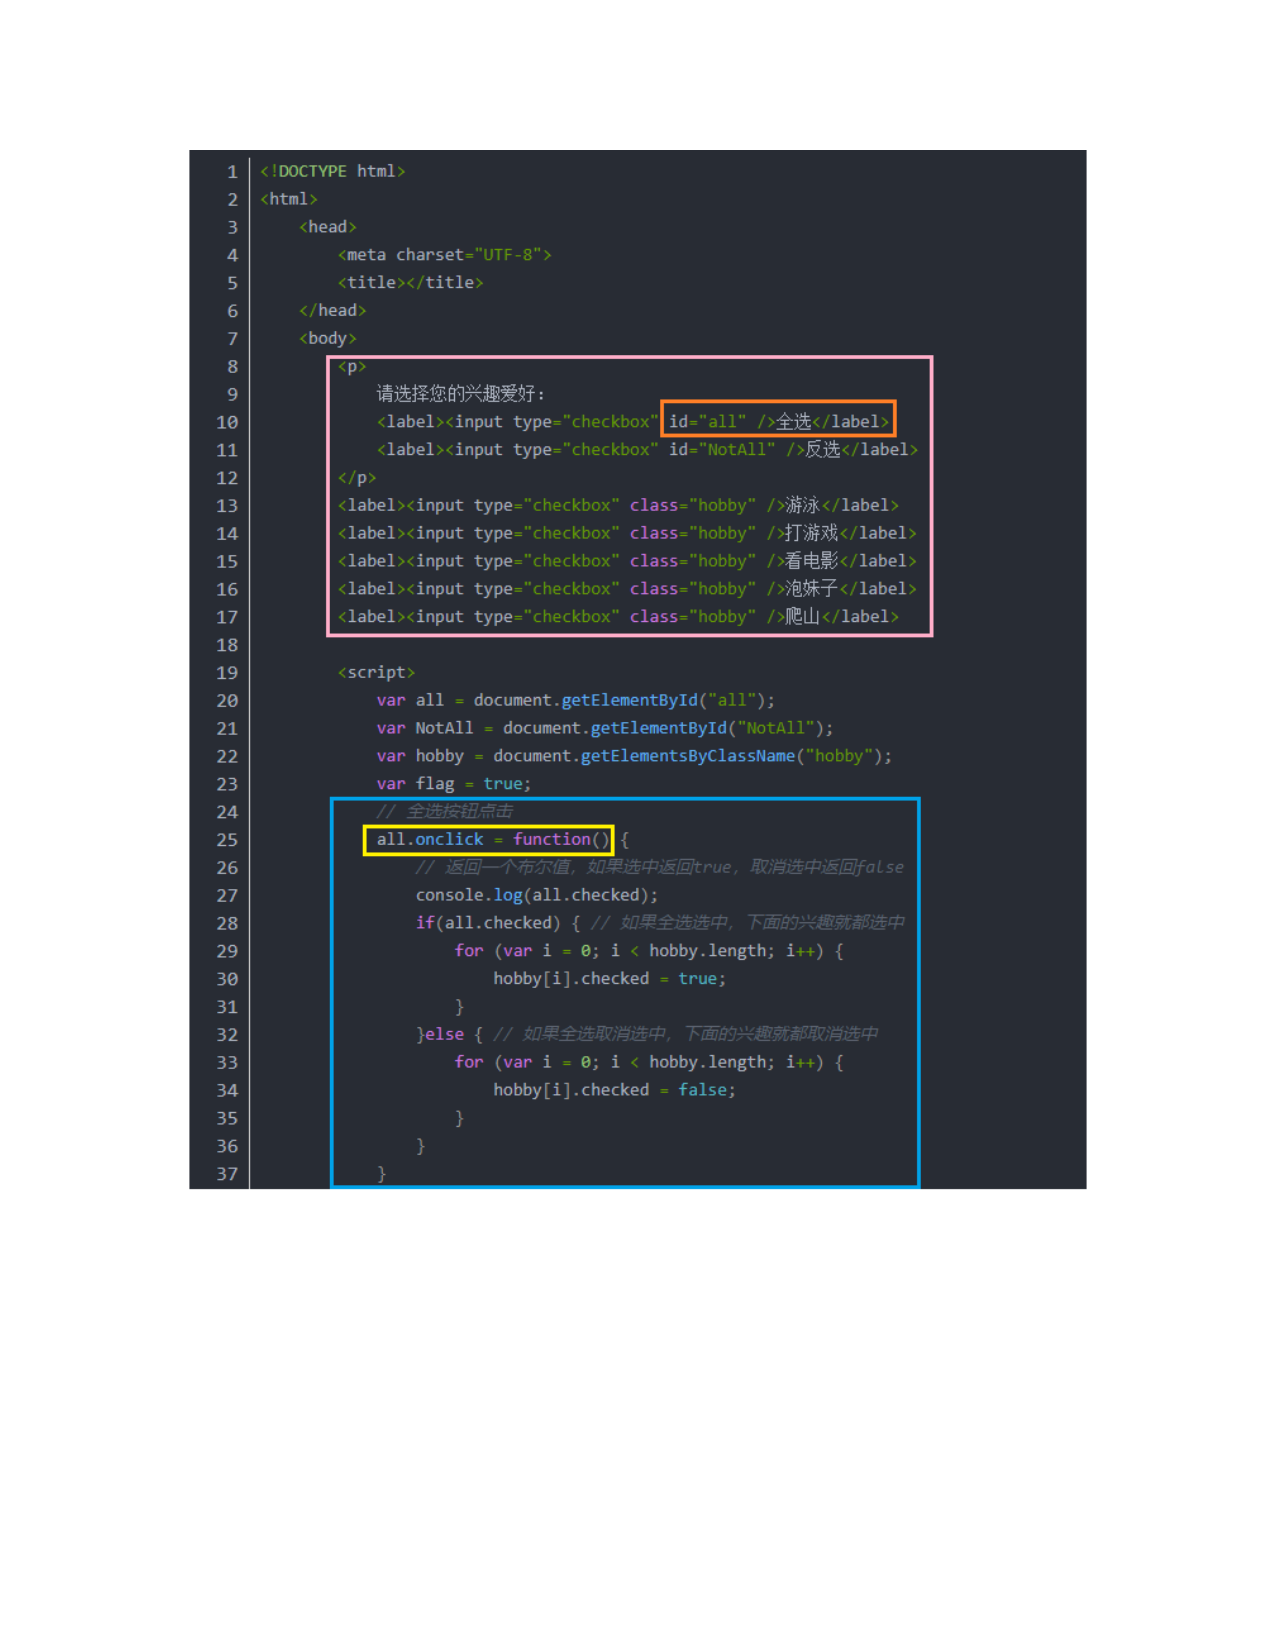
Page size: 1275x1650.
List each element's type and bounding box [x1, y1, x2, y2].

picture [187, 150, 1088, 1193]
